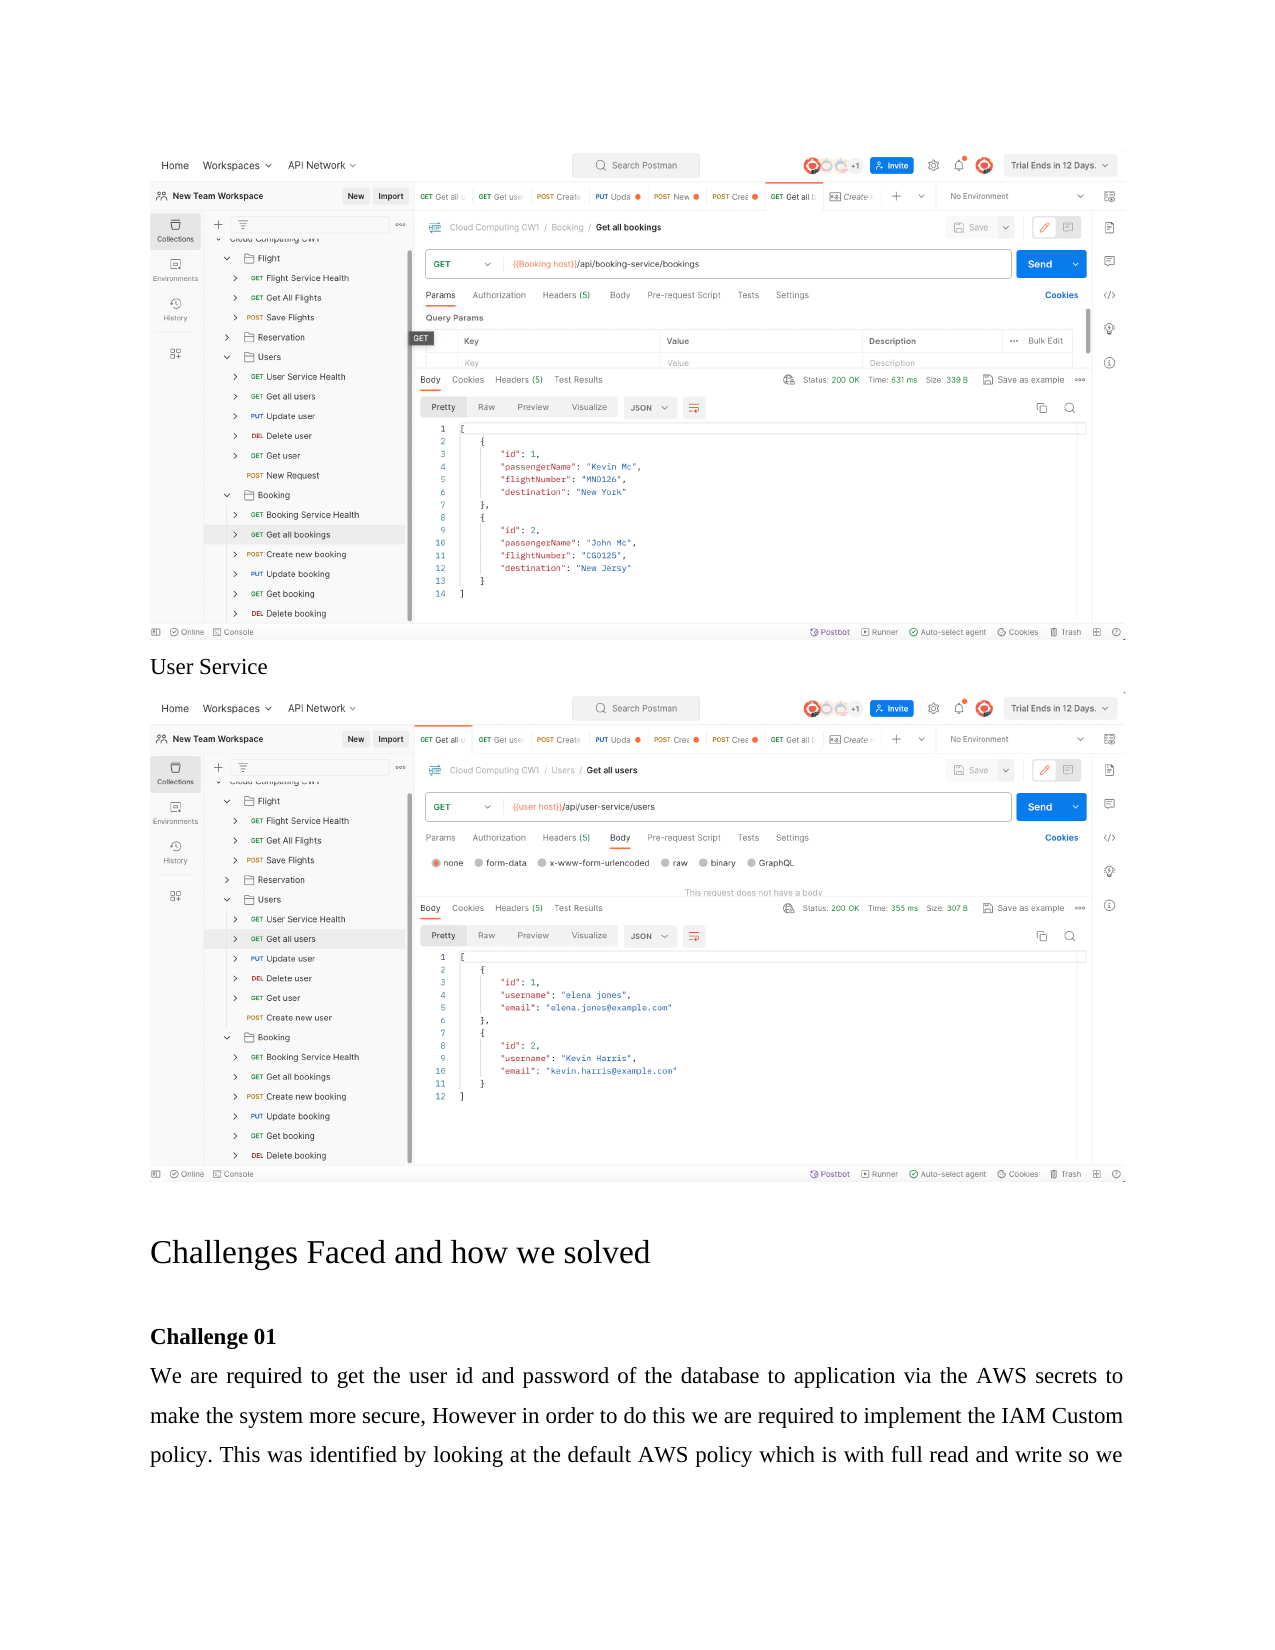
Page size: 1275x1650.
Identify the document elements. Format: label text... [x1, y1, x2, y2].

picture [150, 150, 1125, 640]
picture [150, 692, 1125, 1182]
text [150, 1362, 1125, 1467]
text User Service [150, 653, 1125, 679]
subtitle Challenges Faced and how we solved [150, 1232, 1125, 1271]
text Challenge 01 [150, 1323, 1125, 1349]
